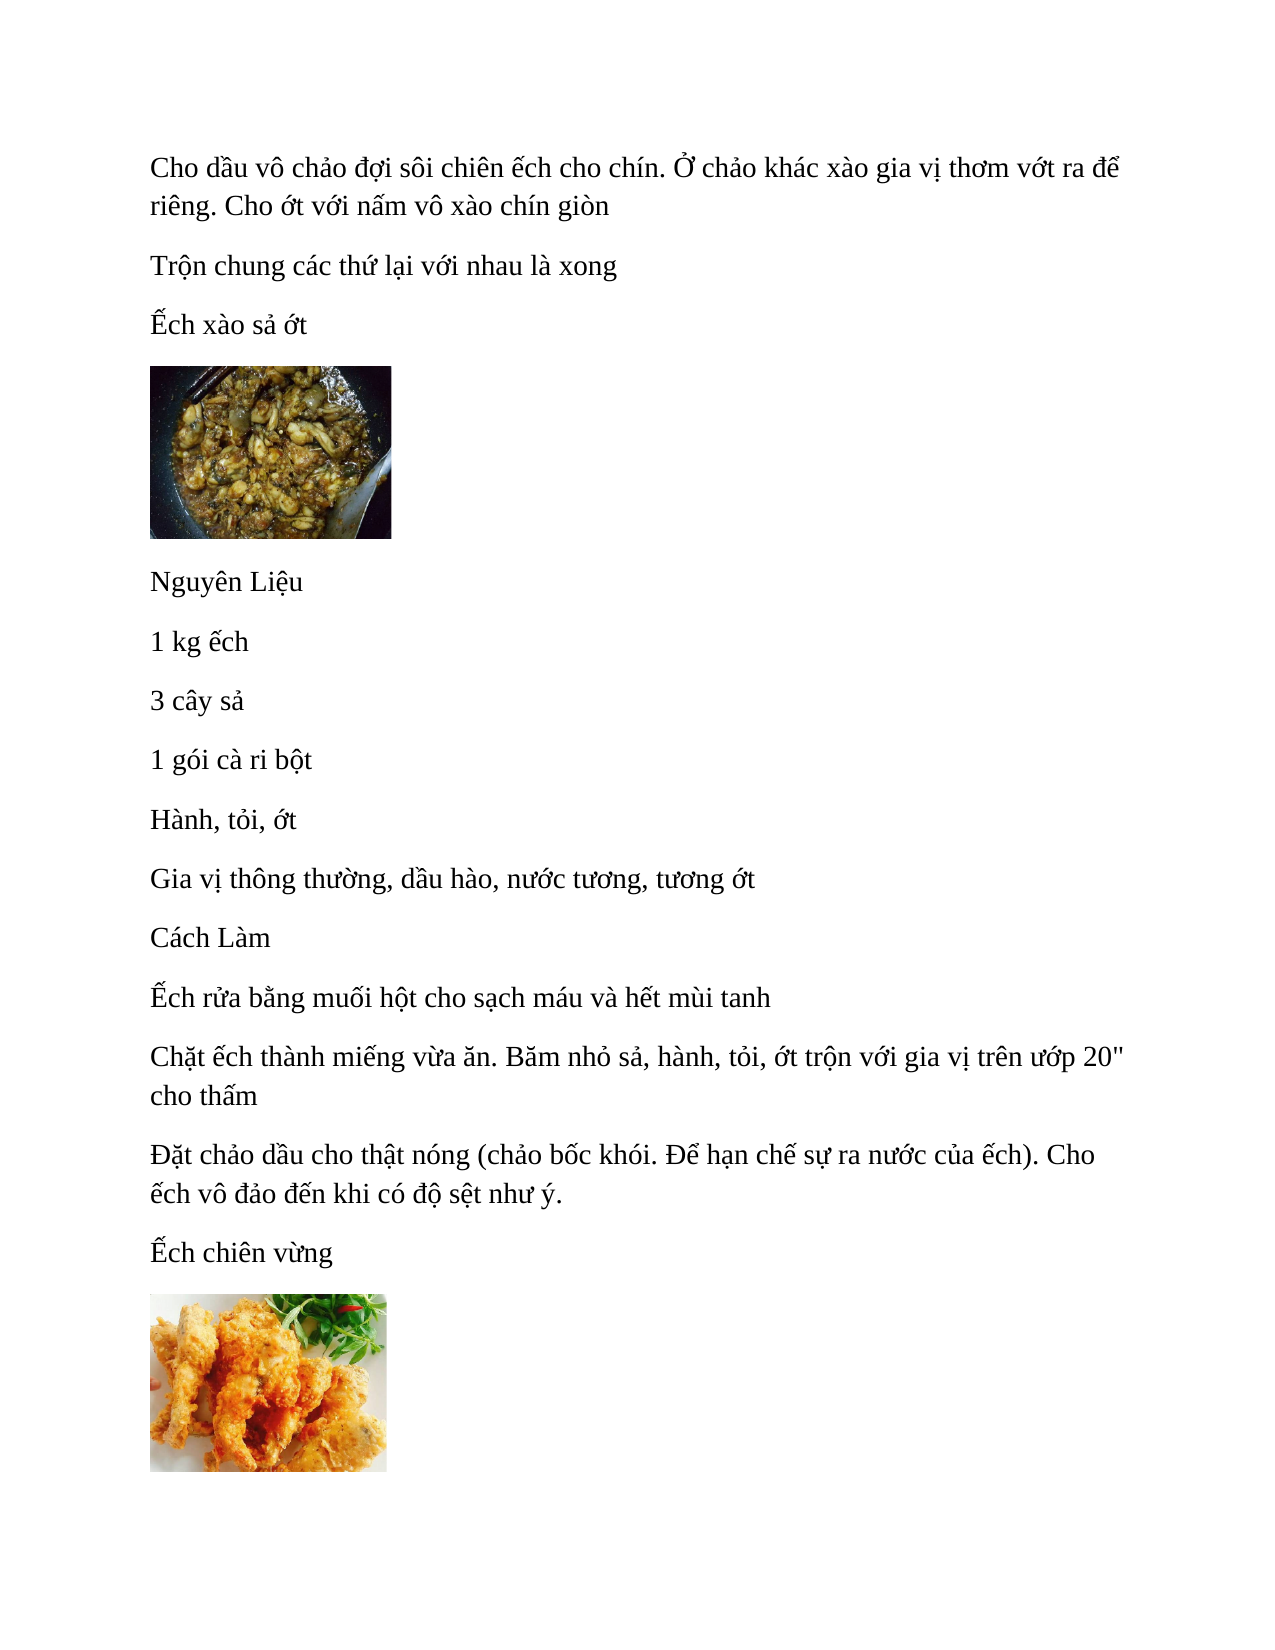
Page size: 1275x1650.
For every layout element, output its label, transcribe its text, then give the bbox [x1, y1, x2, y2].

text 3 cây sả [150, 683, 1125, 717]
text Trộn chung các thứ lại với nhau là xong [150, 248, 1125, 281]
text Gia vị thông thường, dầu hào, nước tương, tương ớt [150, 861, 1125, 895]
text Đặt chảo dầu cho thật nóng (chảo bốc khói. Để hạn chế sự ra nước của ếch). Cho ếch vô đảo đến khi có độ sệt như ý. [150, 1137, 1125, 1209]
picture [150, 366, 392, 539]
picture [150, 1294, 387, 1472]
text Ếch chiên vừng [150, 1235, 1125, 1269]
text 1 kg ếch [150, 624, 1125, 657]
text Cách Làm [150, 921, 1125, 954]
text Ếch rửa bằng muối hột cho sạch máu và hết mùi tanh [150, 980, 1125, 1013]
text Hành, tỏi, ớt [150, 802, 1125, 835]
text Nguyên Liệu [150, 564, 1125, 598]
text Chặt ếch thành miếng vừa ăn. Băm nhỏ sả, hành, tỏi, ớt trộn với gia vị trên ướp 20" cho thấm [150, 1039, 1125, 1111]
text Ếch xào sả ớt [150, 307, 1125, 341]
text 1 gói cà ri bột [150, 742, 1125, 776]
text Cho dầu vô chảo đợi sôi chiên ếch cho chín. Ở chảo khác xào gia vị thơm vớt ra để riêng. Cho ớt với nấm vô xào chín giòn [150, 150, 1125, 222]
